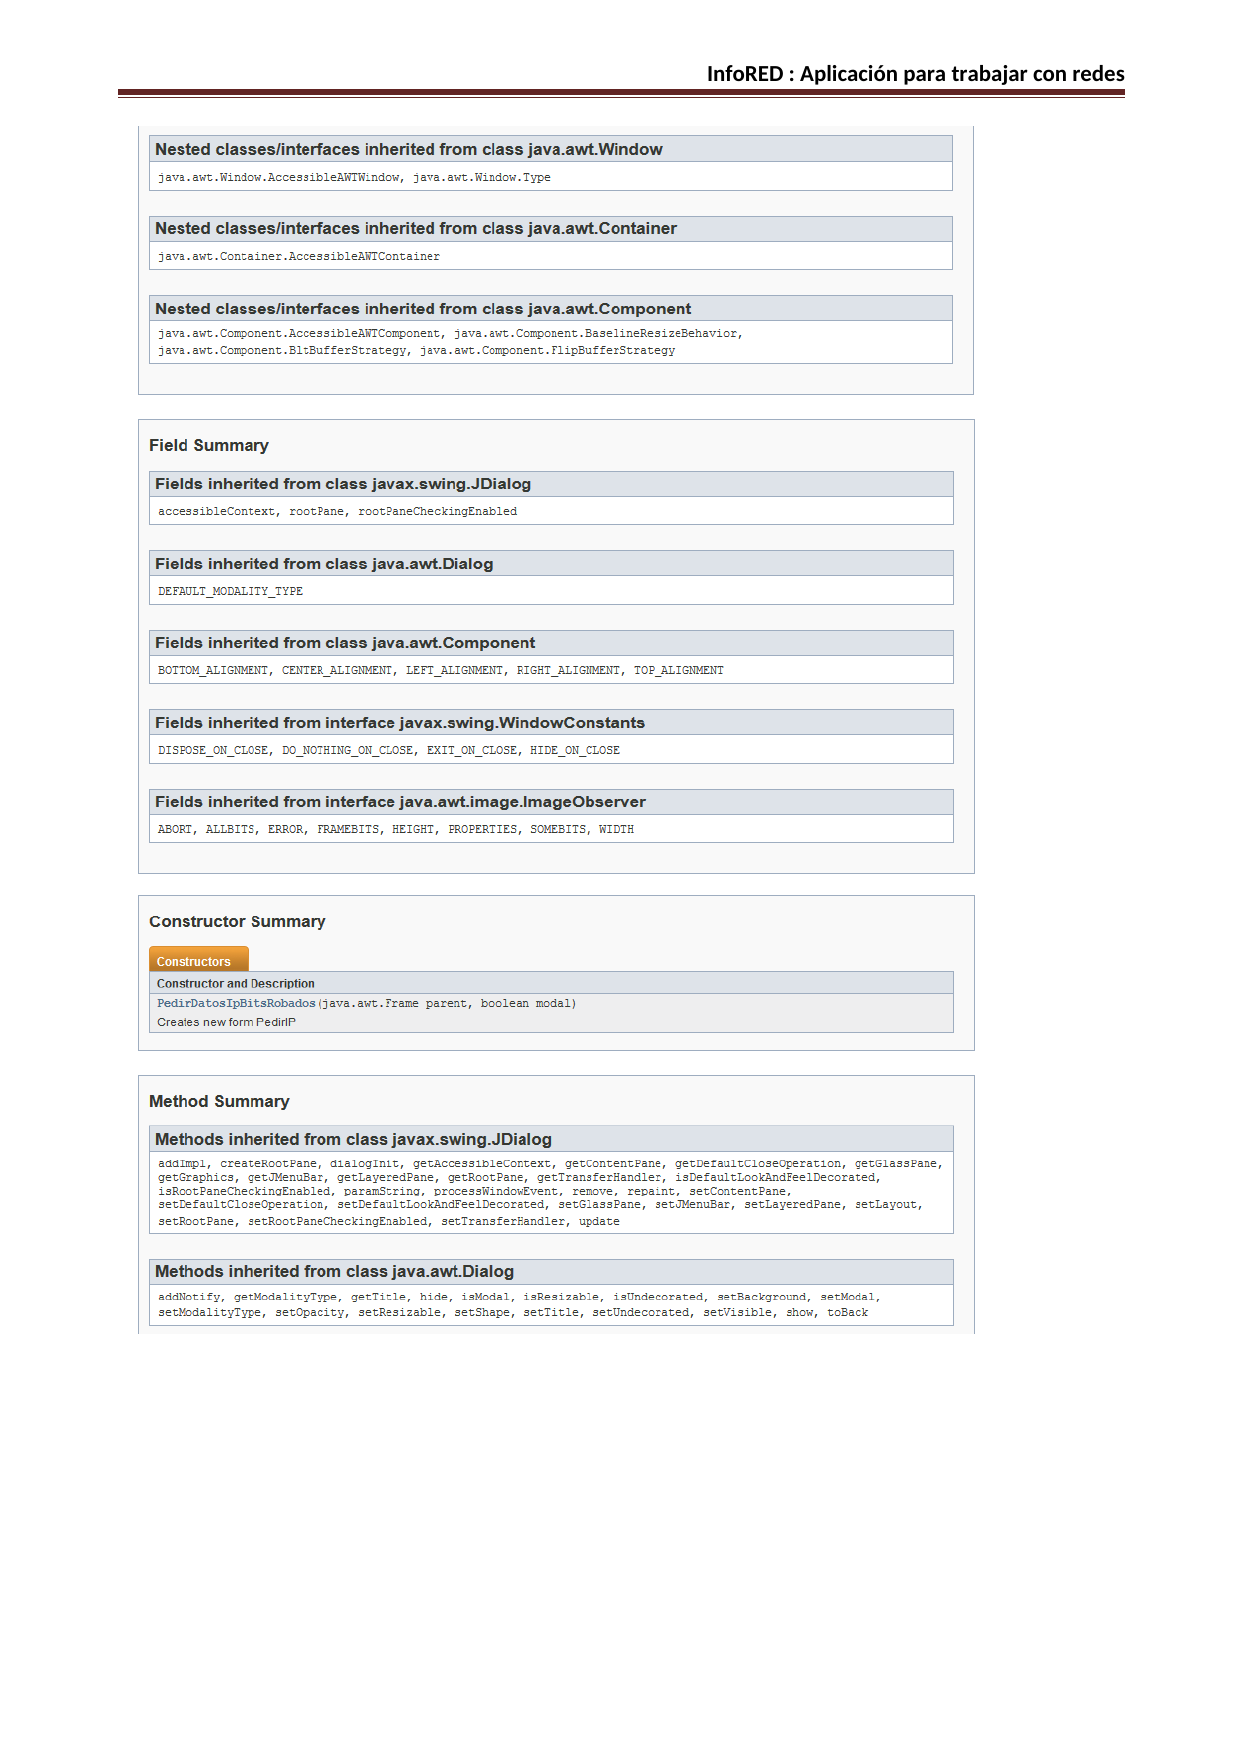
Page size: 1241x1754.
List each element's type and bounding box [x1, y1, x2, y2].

picture [118, 126, 992, 405]
picture [118, 883, 994, 1334]
picture [118, 408, 994, 880]
